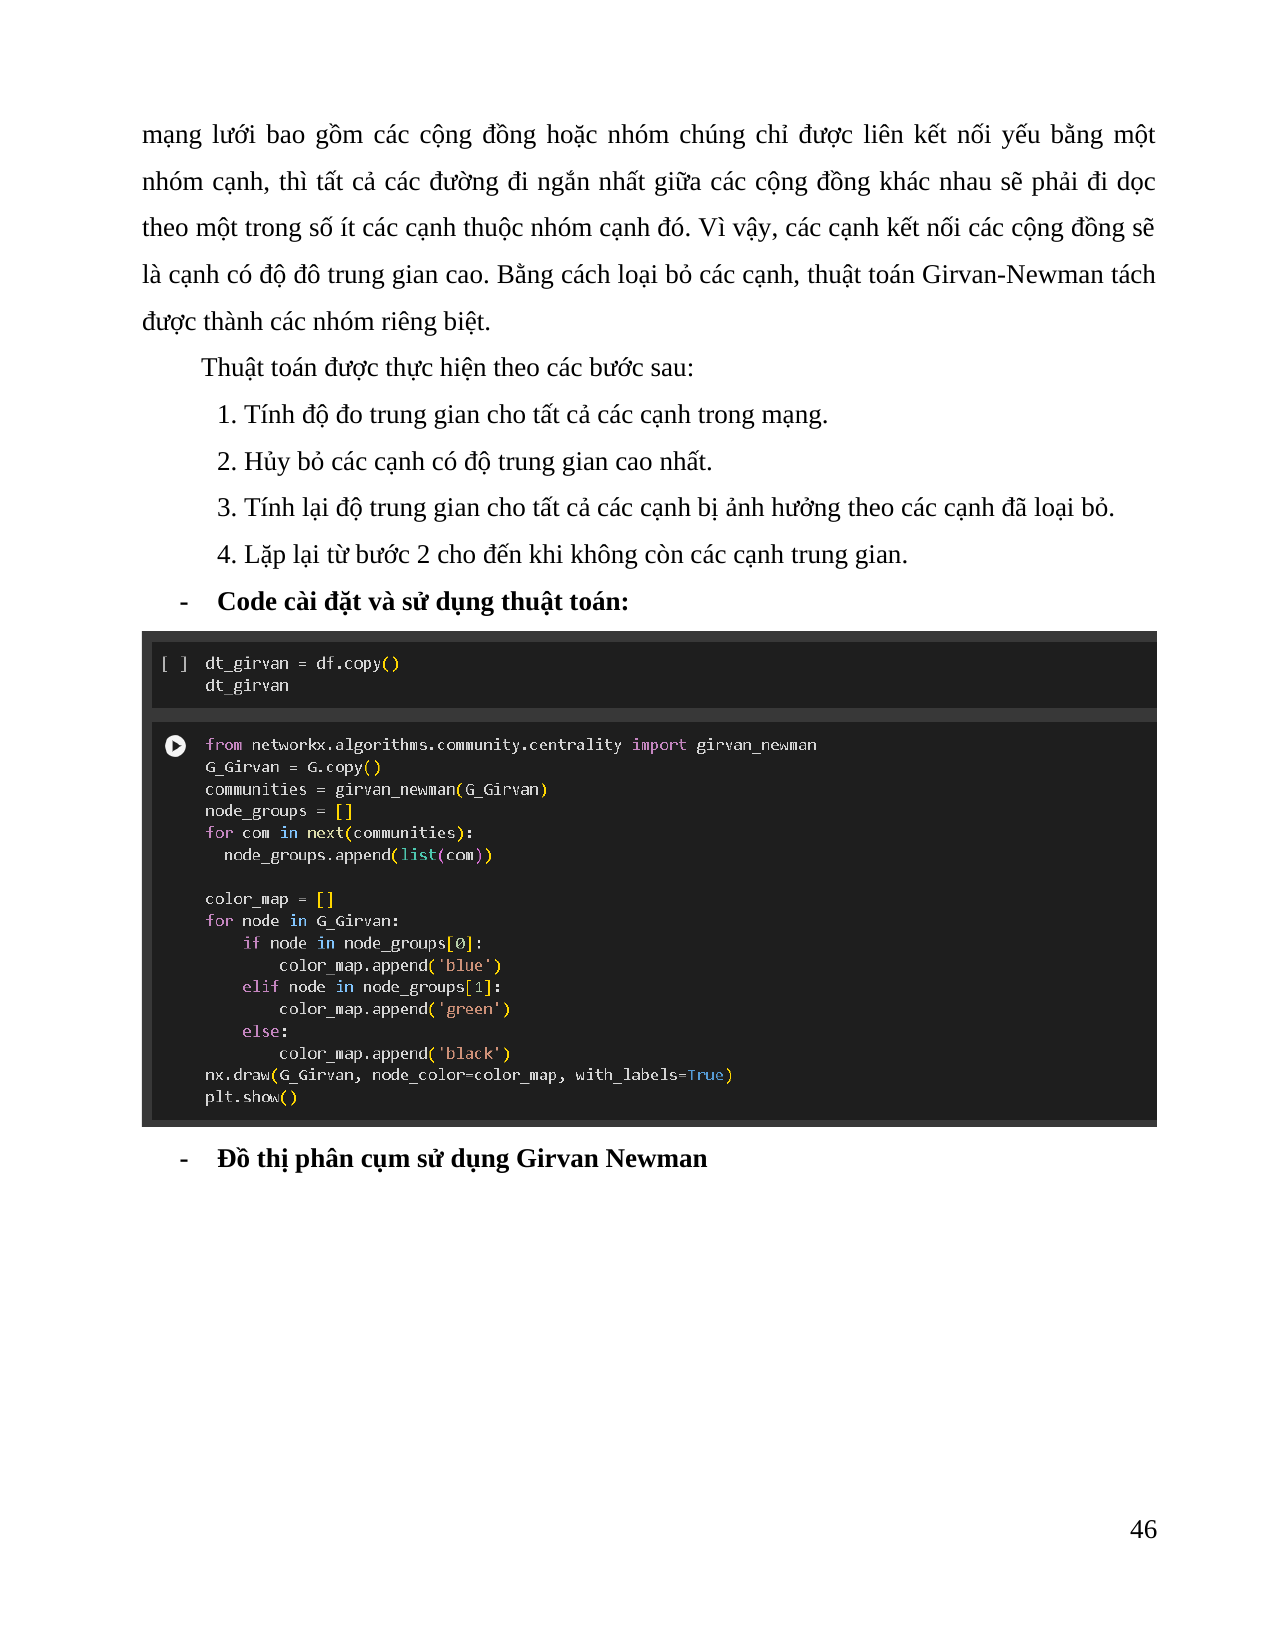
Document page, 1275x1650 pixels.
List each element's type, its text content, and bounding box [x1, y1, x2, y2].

list Code cài đặt và sử dụng thuật toán: [179, 585, 1157, 616]
text 2. Hủy bỏ các cạnh có độ trung gian cao nhất. [142, 445, 1157, 476]
text Thuật toán được thực hiện theo các bước sau: [142, 351, 1157, 383]
text 4. Lặp lại từ bước 2 cho đến khi không còn các cạnh trung gian. [142, 538, 1157, 569]
list Đồ thị phân cụm sử dụng Girvan Newman [179, 1142, 1157, 1173]
text 3. Tính lại độ trung gian cho tất cả các cạnh bị ảnh hưởng theo các cạnh đã loại bỏ. [142, 491, 1157, 523]
picture [141, 631, 1157, 1127]
text 1. Tính độ đo trung gian cho tất cả các cạnh trong mạng. [142, 398, 1157, 429]
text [142, 118, 1157, 336]
